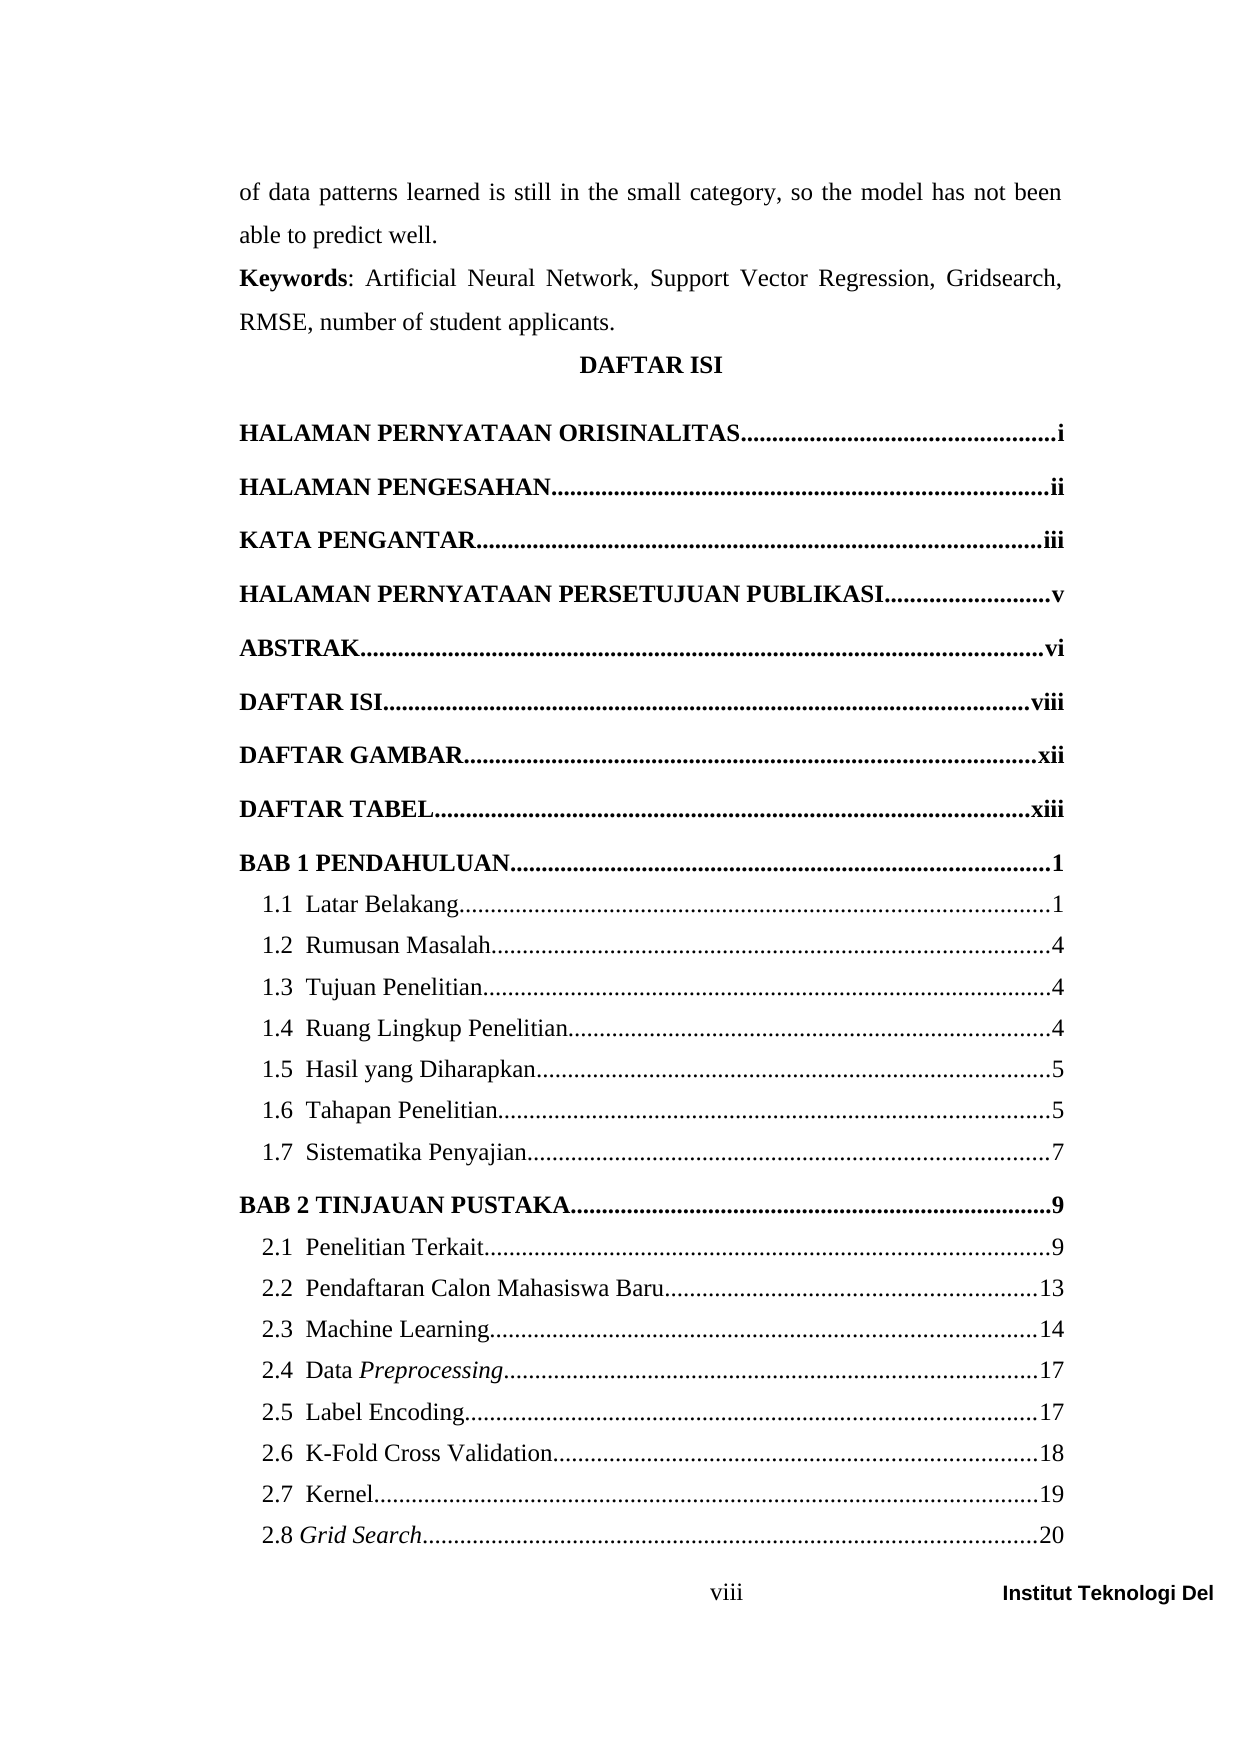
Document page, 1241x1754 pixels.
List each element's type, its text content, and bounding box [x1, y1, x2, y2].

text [239, 177, 1063, 249]
subtitle DAFTAR ISI [239, 350, 1063, 378]
text Keywords: Artificial Neural Network, Support Vector Regression, Gridsearch, RMSE, number of student applicants. [239, 263, 1063, 335]
